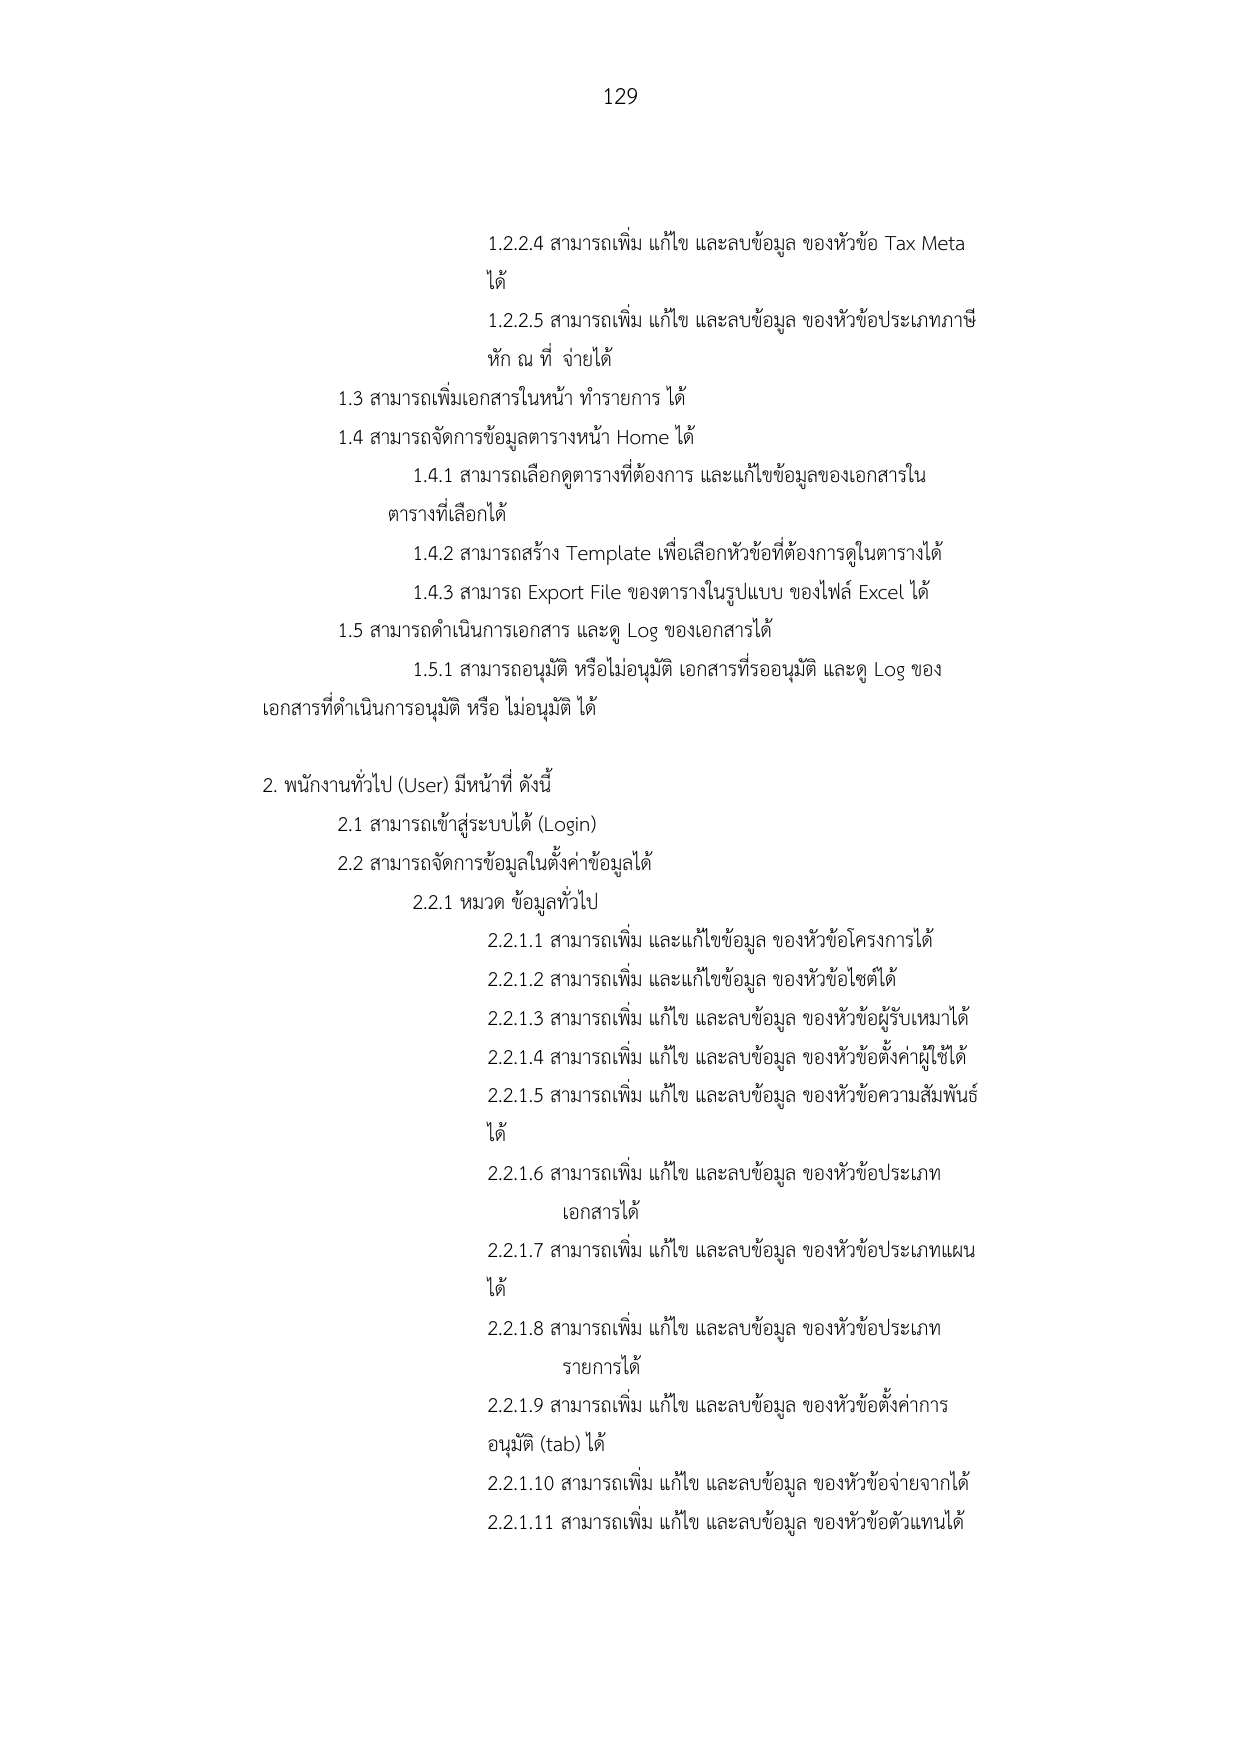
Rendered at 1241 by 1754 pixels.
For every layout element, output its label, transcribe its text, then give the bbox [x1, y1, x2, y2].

text 1.2.2.4 สามารถเพิ่ม แก้ไข และลบข้อมูล ของหัวข้อ Tax Meta ได้ [187, 225, 1053, 302]
text 2.2.1 หมวด ข้อมูลทั่วไป [187, 884, 1053, 922]
text 2.2.1.4 สามารถเพิ่ม แก้ไข และลบข้อมูล ของหัวข้อตั้งค่าผู้ใช้ได้ [187, 1039, 1053, 1077]
text 1.5 สามารถดำเนินการเอกสาร และดู Log ของเอกสารได้ [187, 612, 1053, 651]
text 2.1 สามารถเข้าสู่ระบบได้ (Login) [187, 806, 1053, 845]
text 2.2.1.10 สามารถเพิ่ม แก้ไข และลบข้อมูล ของหัวข้อจ่ายจากได้ [187, 1465, 1053, 1504]
text 2.2.1.9 สามารถเพิ่ม แก้ไข และลบข้อมูล ของหัวข้อตั้งค่าการ อนุมัติ (tab) ได้ [187, 1387, 1053, 1465]
text 2.2.1.7 สามารถเพิ่ม แก้ไข และลบข้อมูล ของหัวข้อประเภทแผน ได้ [187, 1232, 1053, 1310]
text 1.4 สามารถจัดการข้อมูลตารางหน้า Home ได้ [187, 419, 1053, 457]
text 2.2.1.5 สามารถเพิ่ม แก้ไข และลบข้อมูล ของหัวข้อความสัมพันธ์ ได้ [187, 1077, 1053, 1155]
text 1.4.3 สามารถ Export File ของตารางในรูปแบบ ของไฟล์ Excel ได้ [187, 574, 1053, 612]
text 1.4.2 สามารถสร้าง Template เพื่อเลือกหัวข้อที่ต้องการดูในตารางได้ [187, 535, 1053, 574]
text 2.2 สามารถจัดการข้อมูลในตั้งค่าข้อมูลได้ [187, 845, 1053, 884]
text 2.2.1.2 สามารถเพิ่ม และแก้ไขข้อมูล ของหัวข้อไซต์ได้ [187, 961, 1053, 1000]
text 1.5.1 สามารถอนุมัติ หรือไม่อนุมัติ เอกสารที่รออนุมัติ และดู Log ของ เอกสารที่ดำเนินการอนุมัติ หรือ ไม่อนุมัติ ได้ [187, 651, 1053, 729]
text 2.2.1.8 สามารถเพิ่ม แก้ไข และลบข้อมูล ของหัวข้อประเภท รายการได้ [187, 1310, 1053, 1387]
text 1.2.2.5 สามารถเพิ่ม แก้ไข และลบข้อมูล ของหัวข้อประเภทภาษี หัก ณ ที่ จ่ายได้ [187, 302, 1053, 380]
text 2.2.1.1 สามารถเพิ่ม และแก้ไขข้อมูล ของหัวข้อโครงการได้ [187, 922, 1053, 961]
text 2.2.1.11 สามารถเพิ่ม แก้ไข และลบข้อมูล ของหัวข้อตัวแทนได้ [187, 1504, 1053, 1542]
text 2. พนักงานทั่วไป (User) มีหน้าที่ ดังนี้ [187, 767, 1053, 806]
text 1.3 สามารถเพิ่มเอกสารในหน้า ทำรายการ ได้ [187, 380, 1053, 419]
text 2.2.1.3 สามารถเพิ่ม แก้ไข และลบข้อมูล ของหัวข้อผู้รับเหมาได้ [187, 1000, 1053, 1039]
text 1.4.1 สามารถเลือกดูตารางที่ต้องการ และแก้ไขข้อมูลของเอกสารใน ตารางที่เลือกได้ [187, 457, 1053, 535]
text 2.2.1.6 สามารถเพิ่ม แก้ไข และลบข้อมูล ของหัวข้อประเภท เอกสารได้ [187, 1155, 1053, 1232]
